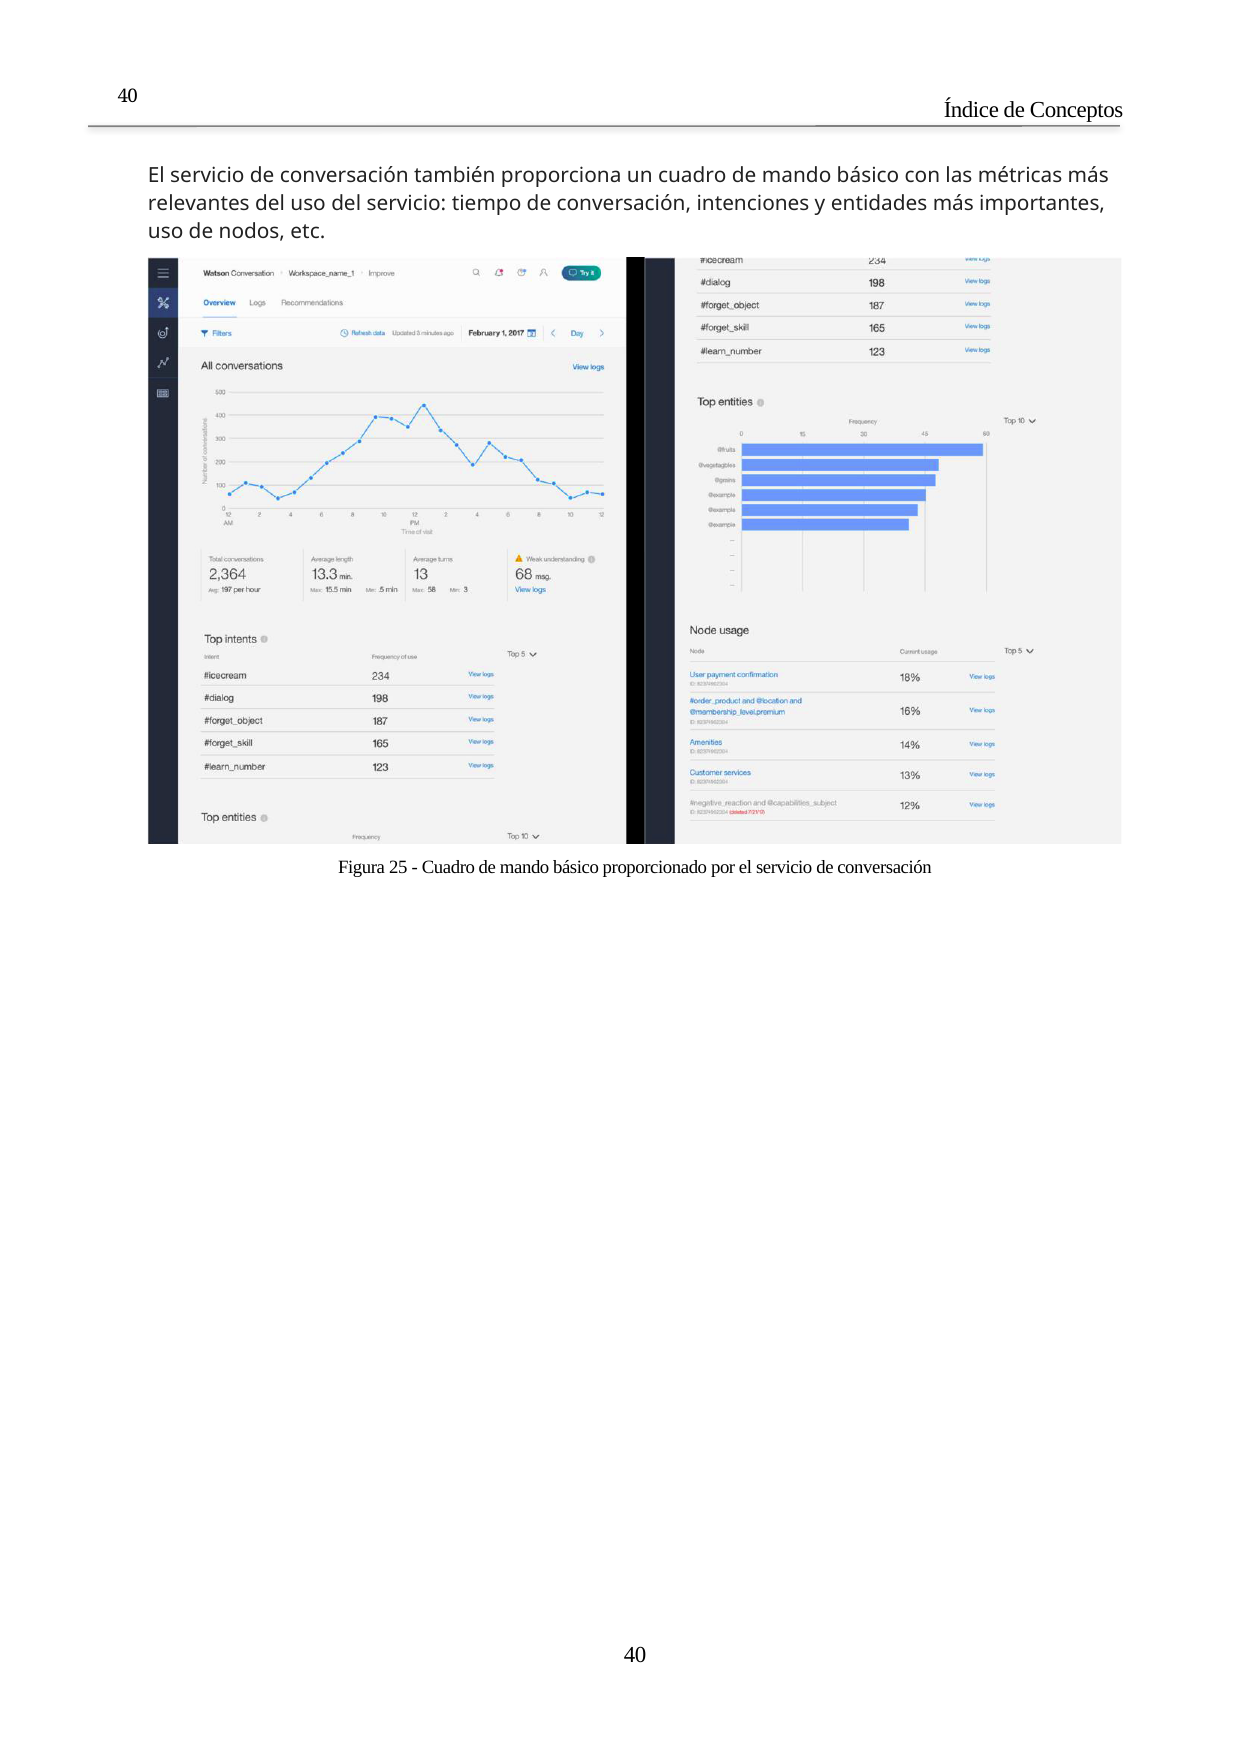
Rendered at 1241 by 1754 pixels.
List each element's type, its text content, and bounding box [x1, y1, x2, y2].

text El servicio de conversación también proporciona un cuadro de mando básico con las métricas más relevantes del uso del servicio: tiempo de conversación, intenciones y entidades más importantes, uso de nodos, etc. [148, 160, 1122, 245]
